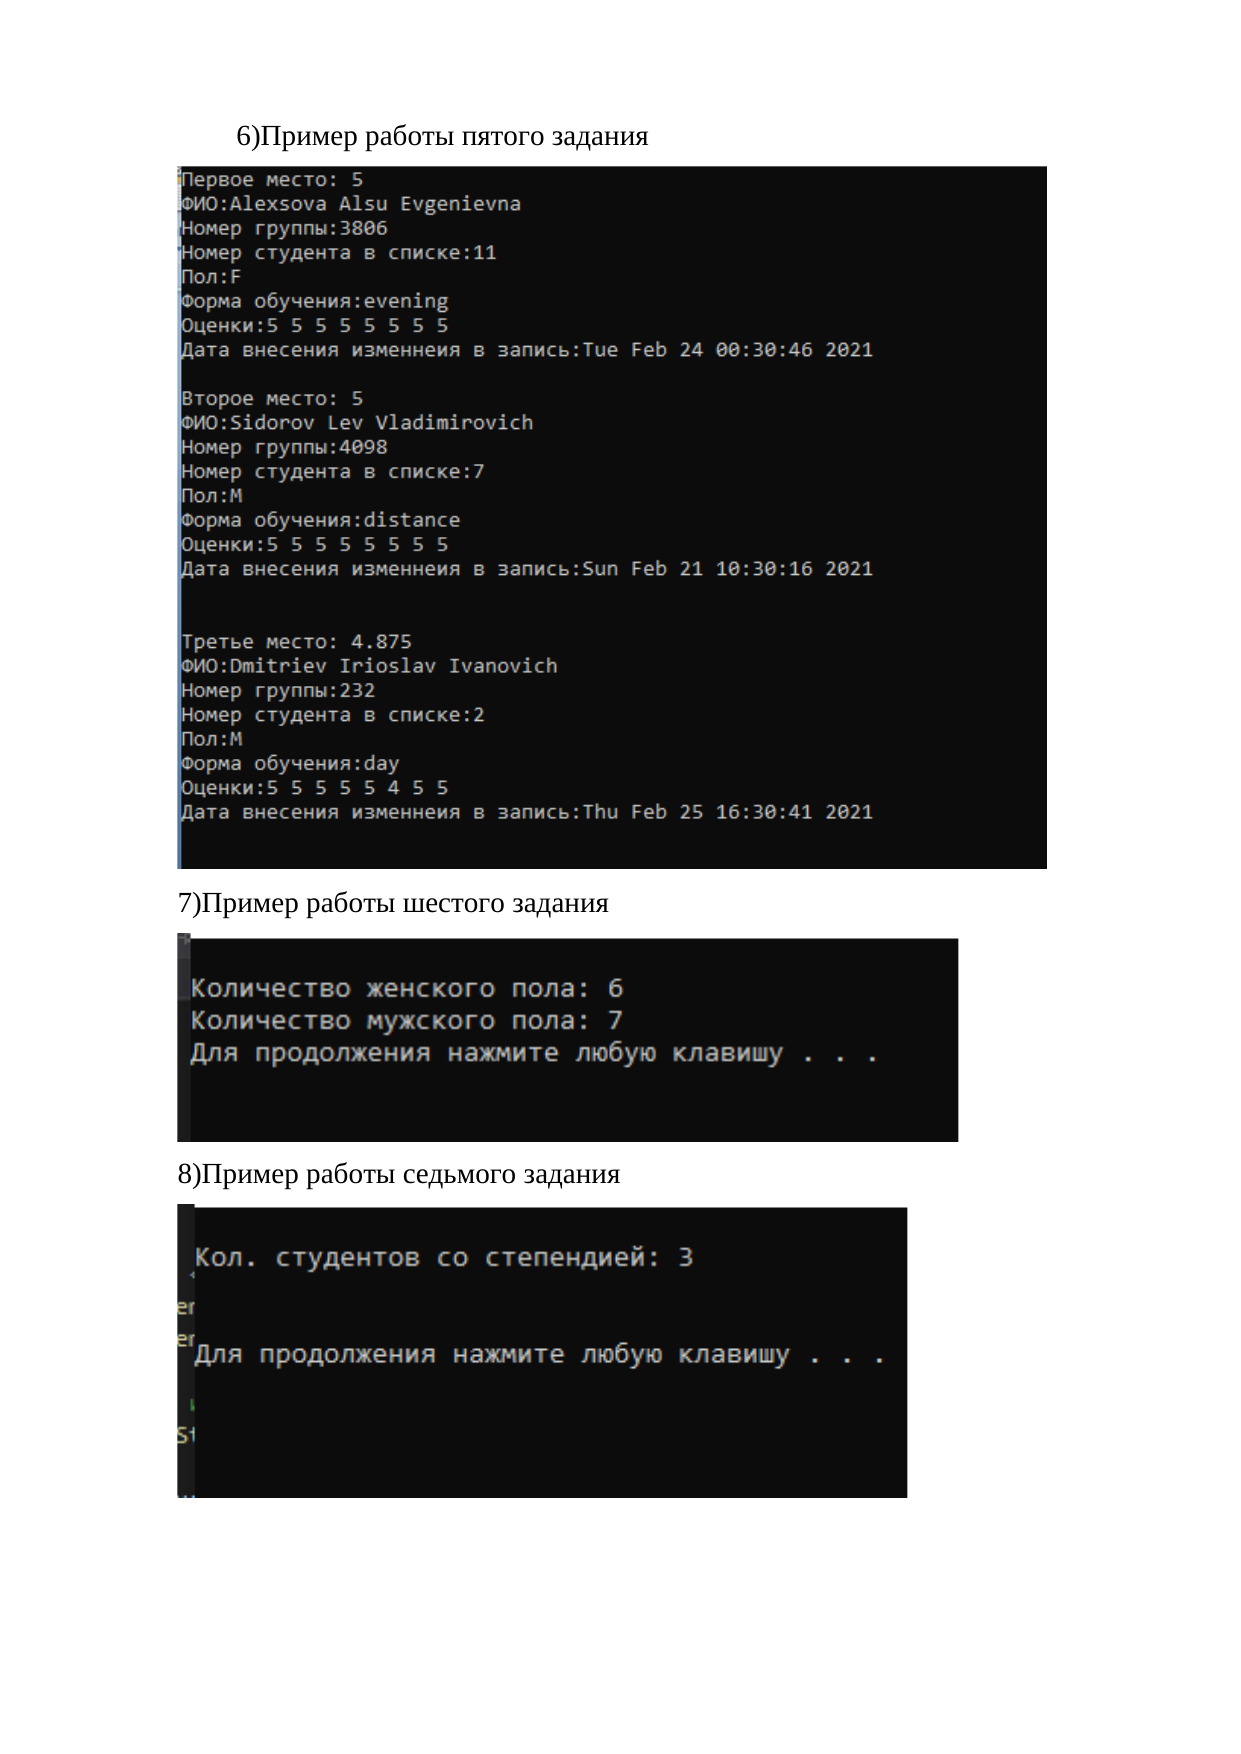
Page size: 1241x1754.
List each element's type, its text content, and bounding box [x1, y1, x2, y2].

picture [177, 166, 1047, 869]
picture [177, 1204, 908, 1498]
picture [177, 933, 959, 1142]
